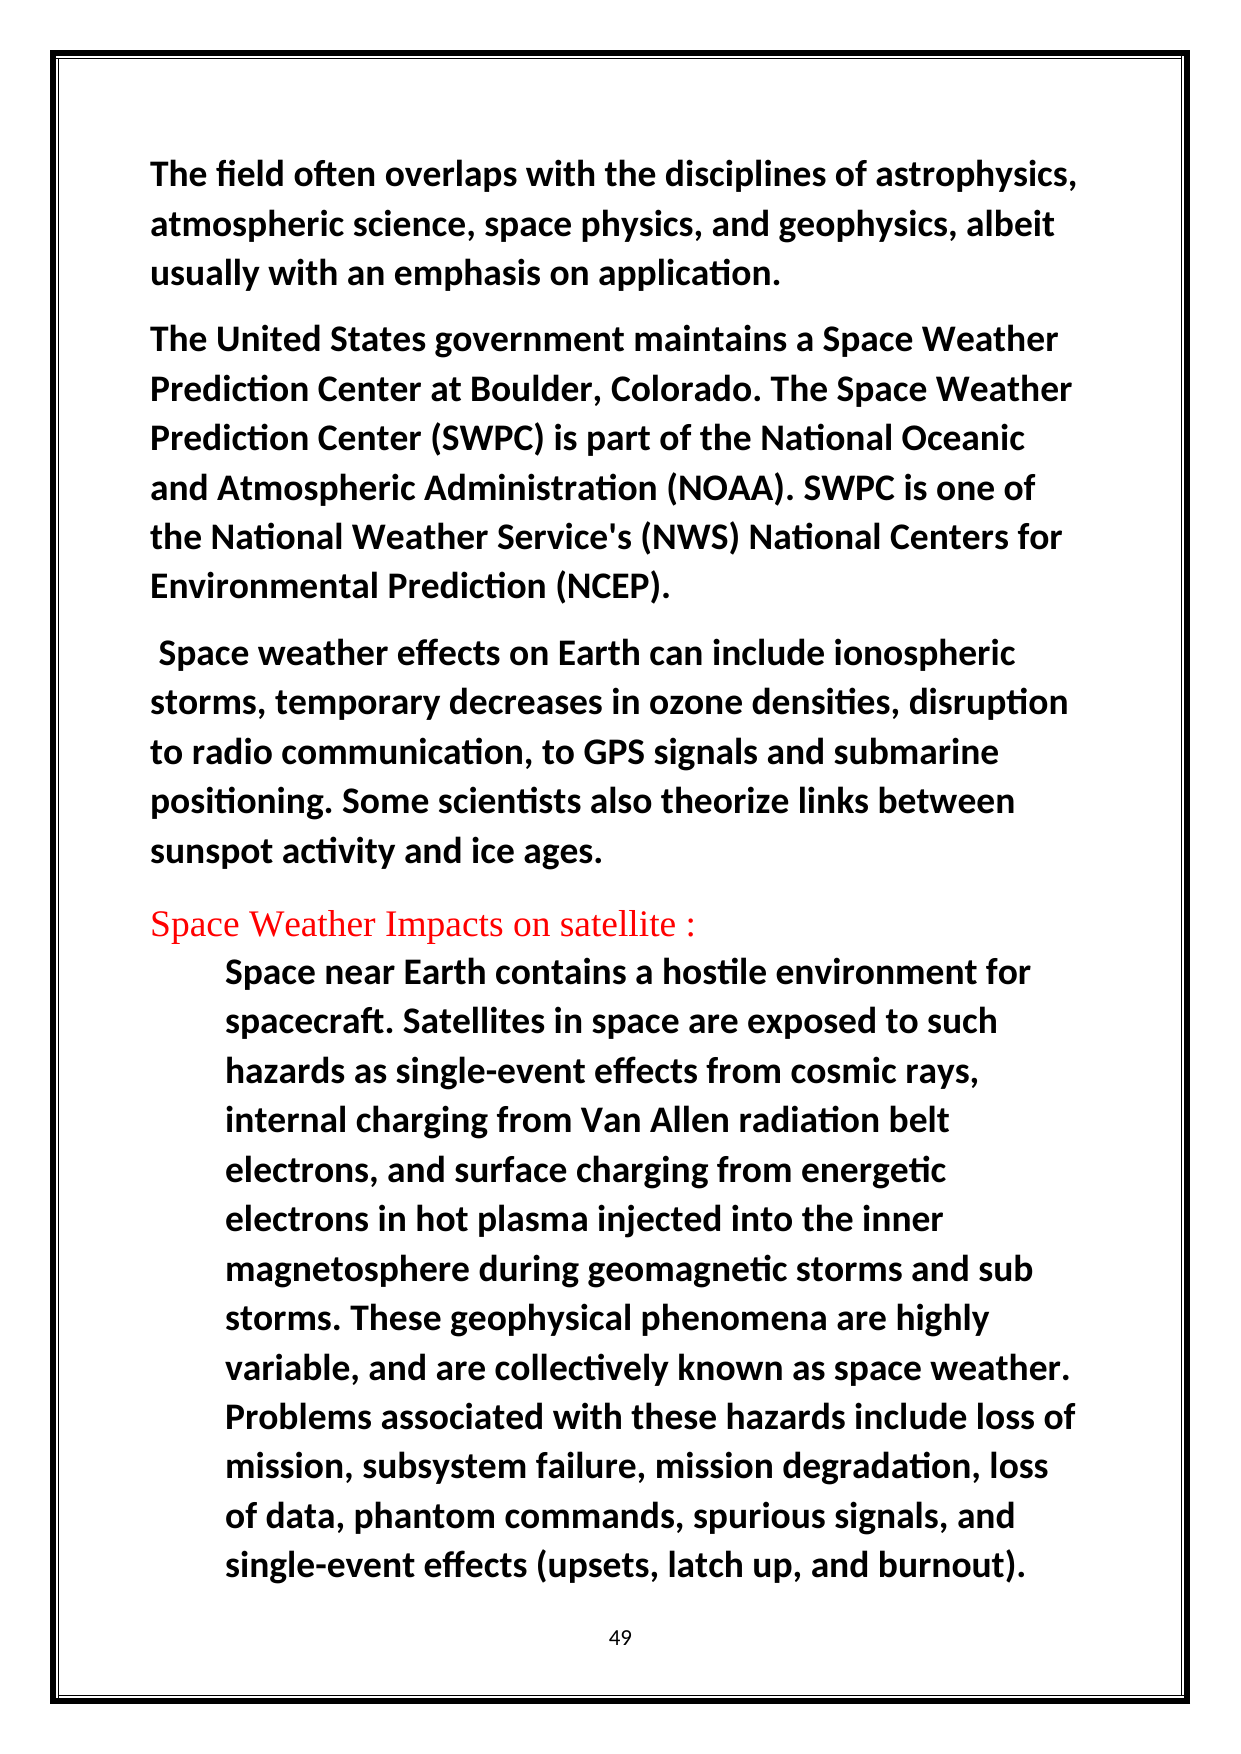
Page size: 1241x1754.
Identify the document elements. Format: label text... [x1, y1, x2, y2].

text Space weather effects on Earth can include ionospheric storms, temporary decreases in ozone densities, disruption to radio communication, to GPS signals and submarine positioning. Some scientists also theorize links between sunspot activity and ice ages. [150, 629, 1090, 872]
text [225, 948, 1090, 1587]
text The field often overlaps with the disciplines of astrophysics, atmospheric science, space physics, and geophysics, albeit usually with an emphasis on application. [150, 150, 1090, 295]
text The United States government maintains a Space Weather Prediction Center at Boulder, Colorado. The Space Weather Prediction Center (SWPC) is part of the National Oceanic and Atmospheric Administration (NOAA). SWPC is one of the National Weather Service's (NWS) National Centers for Environmental Prediction (NCEP). [150, 315, 1090, 608]
subtitle Space Weather Impacts on satellite : [150, 901, 1090, 944]
